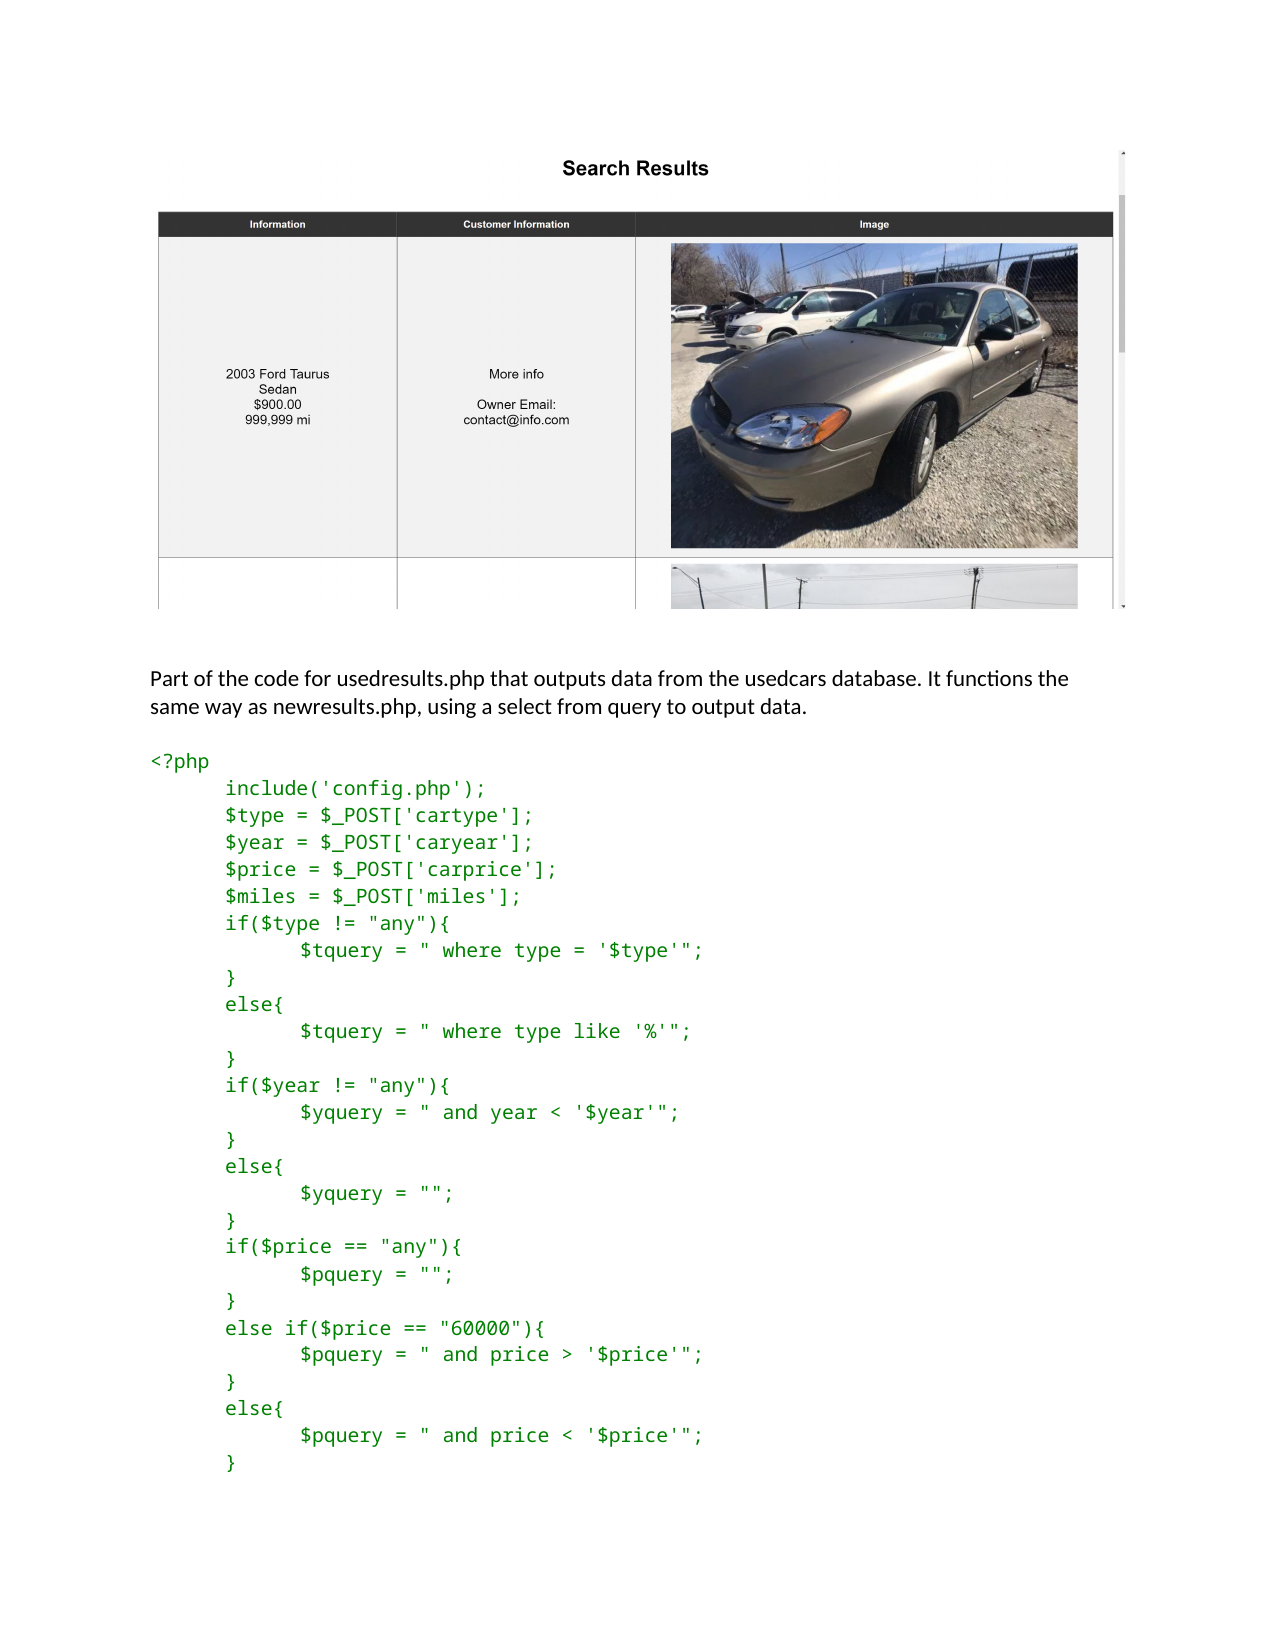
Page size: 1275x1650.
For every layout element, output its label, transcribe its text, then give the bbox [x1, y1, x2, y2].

text else if($price == "60000"){ [150, 1314, 1125, 1341]
text } [150, 1044, 1125, 1071]
text } [150, 1125, 1125, 1152]
text $tquery = " where type like '%'"; [150, 1017, 1125, 1044]
text $pquery = " and price < '$price'"; [150, 1422, 1125, 1449]
text if($price == "any"){ [150, 1233, 1125, 1260]
text $year = $_POST['caryear']; [150, 828, 1125, 855]
text include('config.php'); [150, 774, 1125, 801]
text } [150, 1287, 1125, 1314]
text Part of the code for usedresults.php that outputs data from the usedcars database. It functions the same way as newresults.php, using a select from query to output data. [150, 664, 1125, 720]
text $type = $_POST['cartype']; [150, 801, 1125, 828]
text else{ [150, 1395, 1125, 1422]
text $tquery = " where type = '$type'"; [150, 936, 1125, 963]
text } [150, 1206, 1125, 1233]
text $yquery = ""; [150, 1179, 1125, 1206]
text $price = $_POST['carprice']; [150, 855, 1125, 882]
text $pquery = " and price > '$price'"; [150, 1341, 1125, 1368]
text else{ [150, 990, 1125, 1017]
text $miles = $_POST['miles']; [150, 882, 1125, 909]
text <?php [150, 747, 1125, 774]
text } [150, 1368, 1125, 1395]
text $pquery = ""; [150, 1260, 1125, 1287]
text } [150, 1449, 1125, 1476]
text if($type != "any"){ [150, 909, 1125, 936]
text if($year != "any"){ [150, 1071, 1125, 1098]
text } [150, 963, 1125, 990]
picture [153, 150, 1125, 609]
text else{ [150, 1152, 1125, 1179]
text $yquery = " and year < '$year'"; [150, 1098, 1125, 1125]
